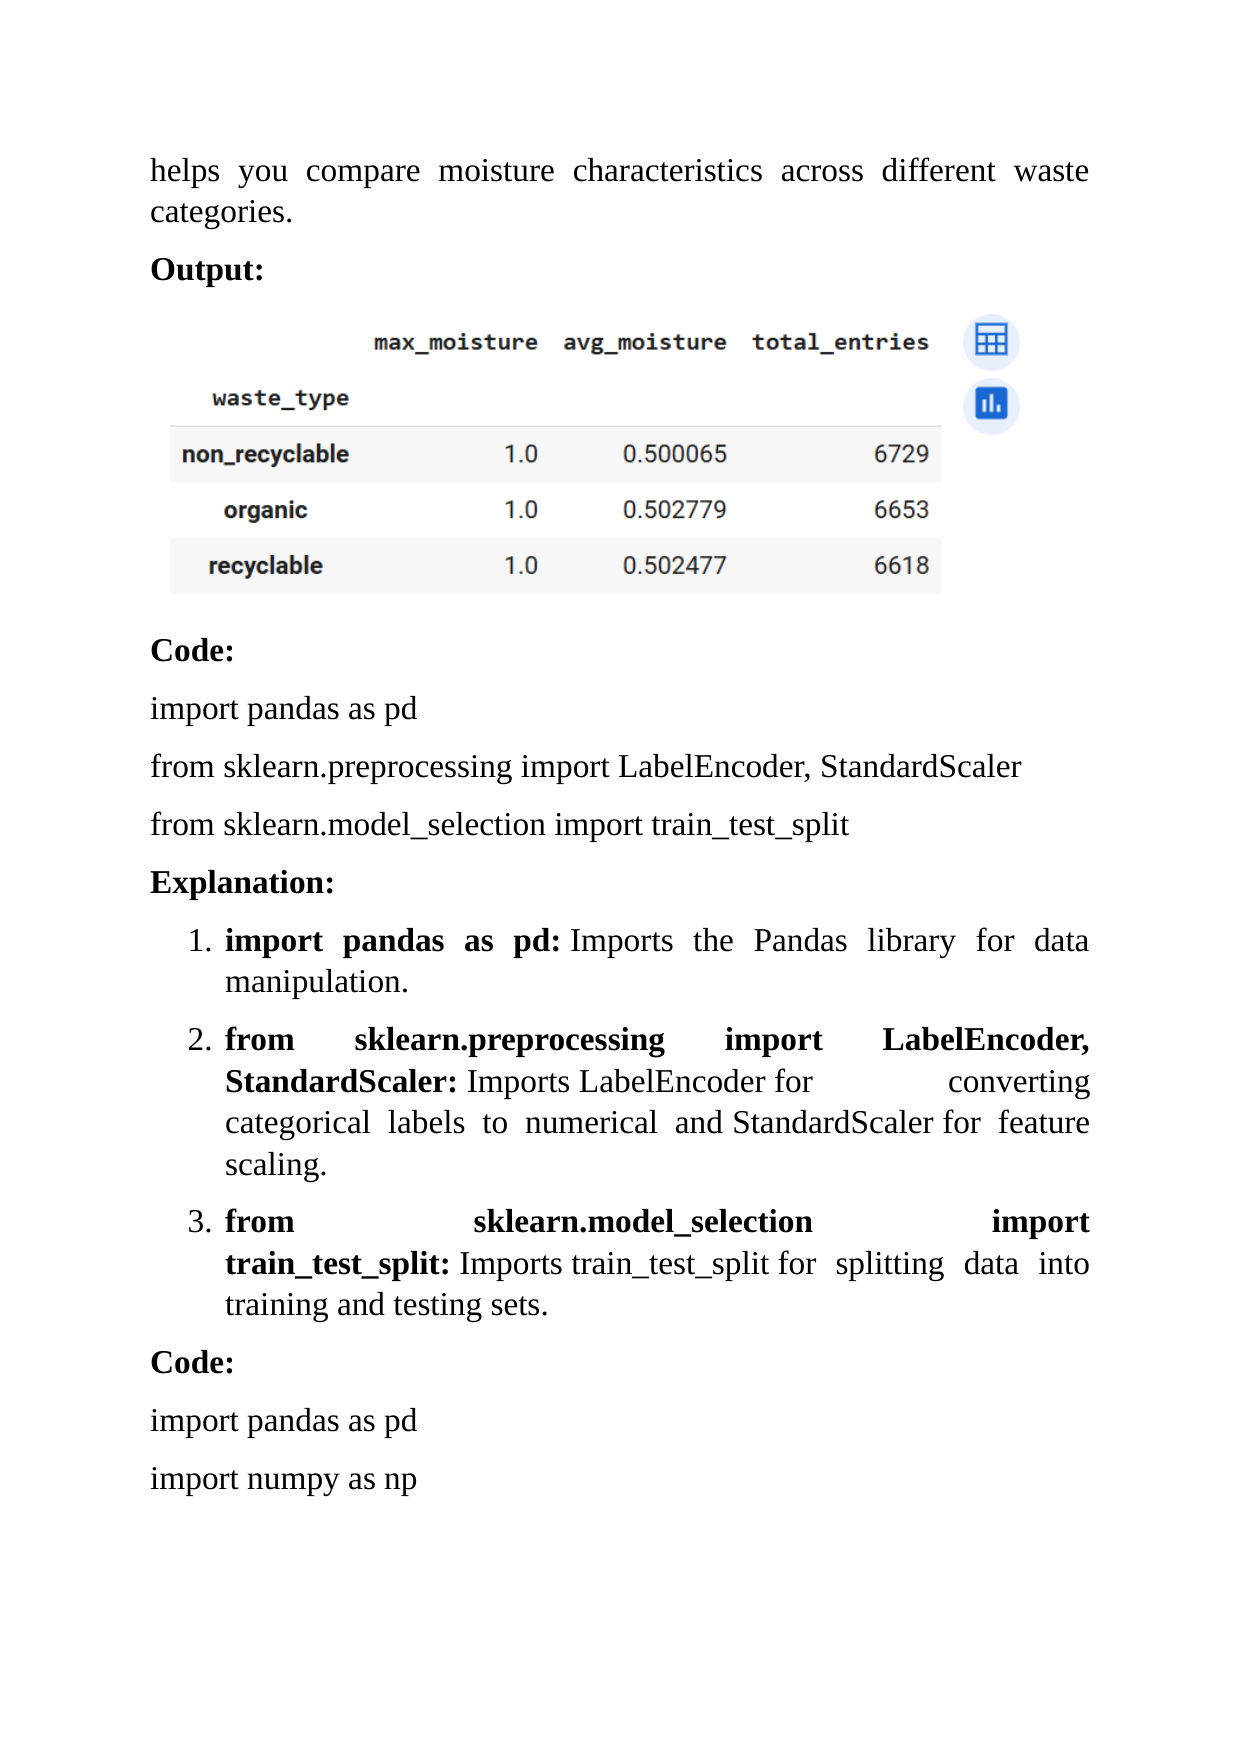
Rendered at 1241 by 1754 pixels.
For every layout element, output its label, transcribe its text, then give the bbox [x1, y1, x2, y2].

picture [150, 307, 1091, 612]
list from sklearn.preprocessing import LabelEncoder, StandardScaler: Imports LabelEncoder for converting categorical labels to numerical and StandardScaler for feature scaling. [187, 1020, 1090, 1182]
text from sklearn.preprocessing import LabelEncoder, StandardScaler [150, 746, 1090, 784]
text Code: [150, 630, 1090, 668]
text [150, 150, 1090, 230]
list import pandas as pd: Imports the Pandas library for data manipulation. [187, 920, 1090, 1000]
text from sklearn.model_selection import train_test_split [150, 804, 1090, 843]
text import pandas as pd [150, 688, 1090, 727]
text import pandas as pd [150, 1401, 1090, 1439]
text import numpy as np [150, 1458, 1090, 1497]
text Output: [150, 249, 1090, 288]
text Code: [150, 1342, 1090, 1381]
list from sklearn.model_selection import train_test_split: Imports train_test_split for splitting data into training and testing sets. [187, 1202, 1090, 1323]
text Explanation: [150, 862, 1090, 901]
